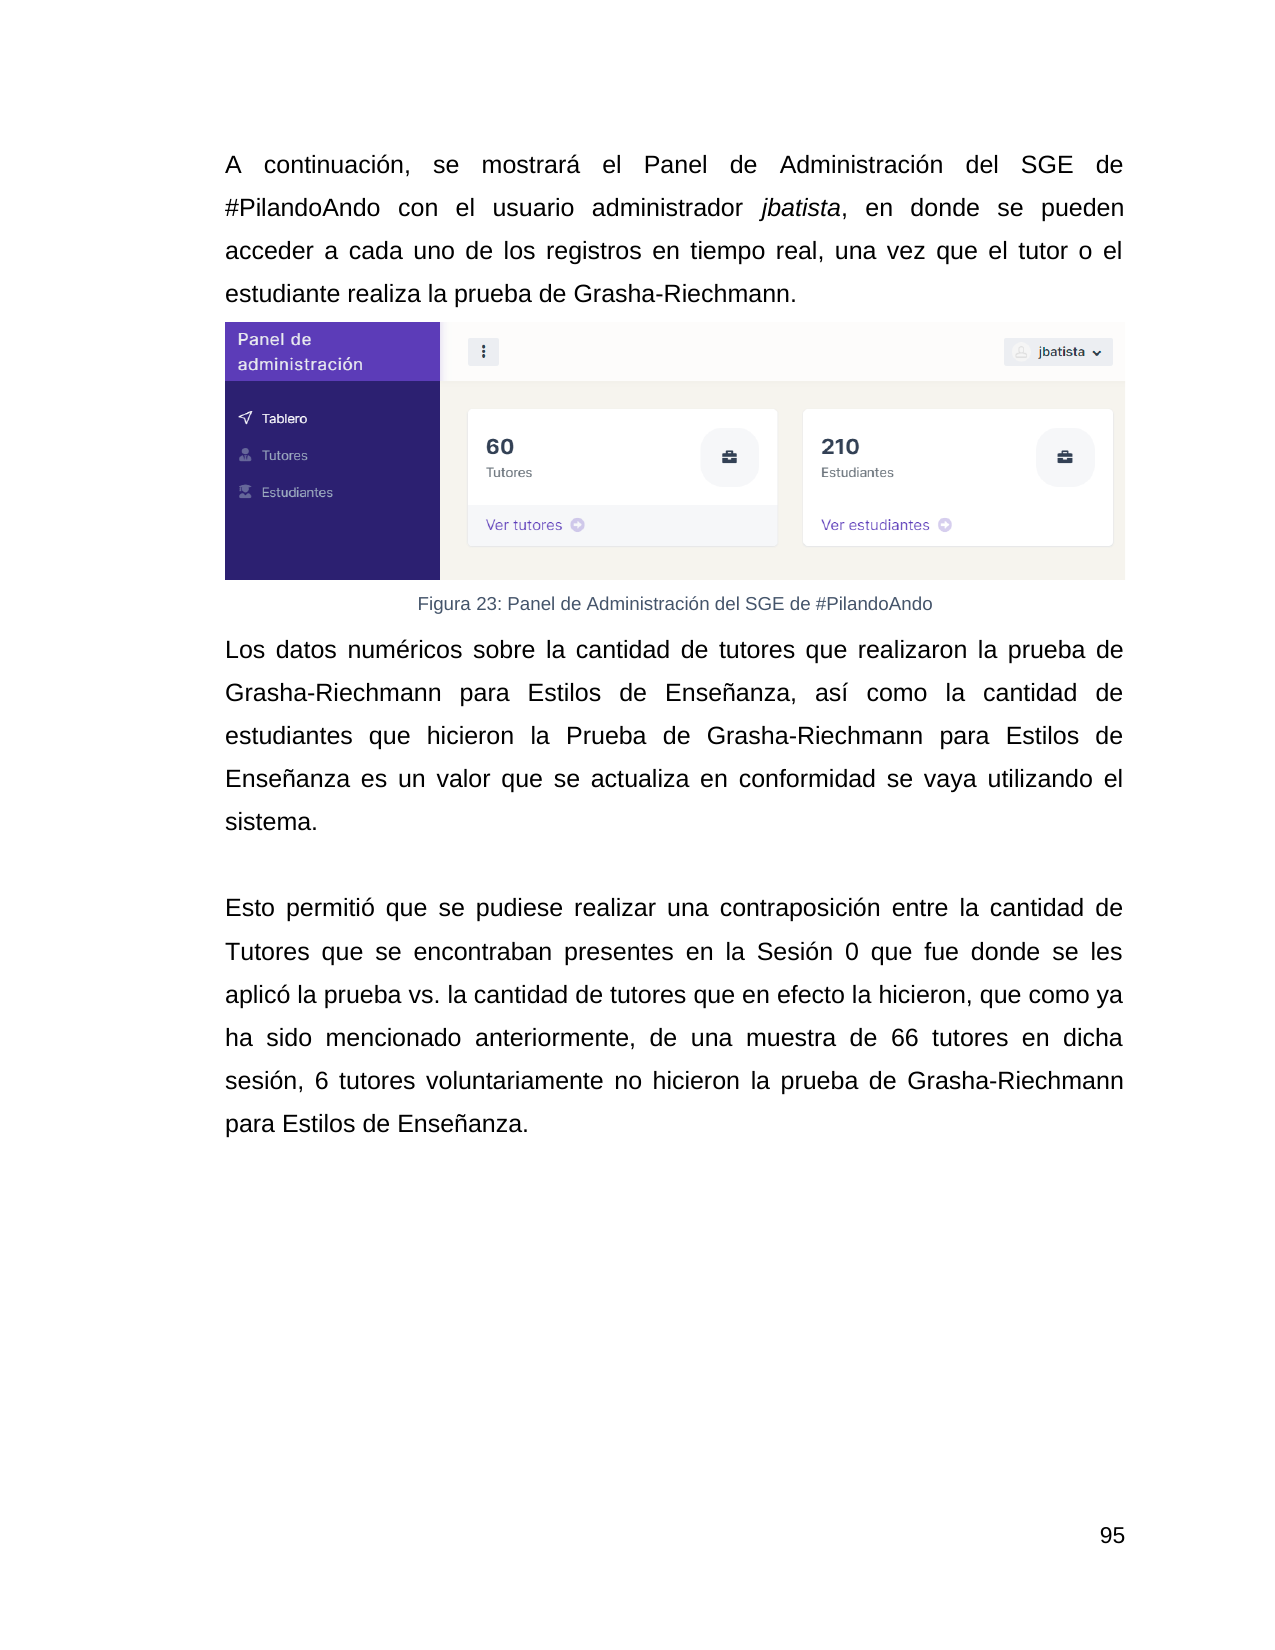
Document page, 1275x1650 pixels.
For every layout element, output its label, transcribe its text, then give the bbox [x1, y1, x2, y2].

text A continuación, se mostrará el Panel de Administración del SGE de #PilandoAndo con el usuario administrador jbatista, en donde se pueden acceder a cada uno de los registros en tiempo real, una vez que el tutor o el estudiante realiza la prueba de Grasha-Riechmann. [225, 150, 1125, 308]
text Los datos numéricos sobre la cantidad de tutores que realizaron la prueba de Grasha-Riechmann para Estilos de Enseñanza, así como la cantidad de estudiantes que hicieron la Prueba de Grasha-Riechmann para Estilos de Enseñanza es un valor que se actualiza en conformidad se vaya utilizando el sistema. [225, 635, 1125, 836]
text Esto permitió que se pudiese realizar una contraposición entre la cantidad de Tutores que se encontraban presentes en la Sesión 0 que fue donde se les aplicó la prueba vs. la cantidad de tutores que en efecto la hicieron, que como ya ha sido mencionado anteriormente, de una muestra de 66 tutores en dicha sesión, 6 tutores voluntariamente no hicieron la prueba de Grasha-Riechmann para Estilos de Enseñanza. [225, 893, 1125, 1138]
text Figura 23: Panel de Administración del SGE de #PilandoAndo [225, 592, 1125, 614]
picture [225, 322, 1125, 580]
